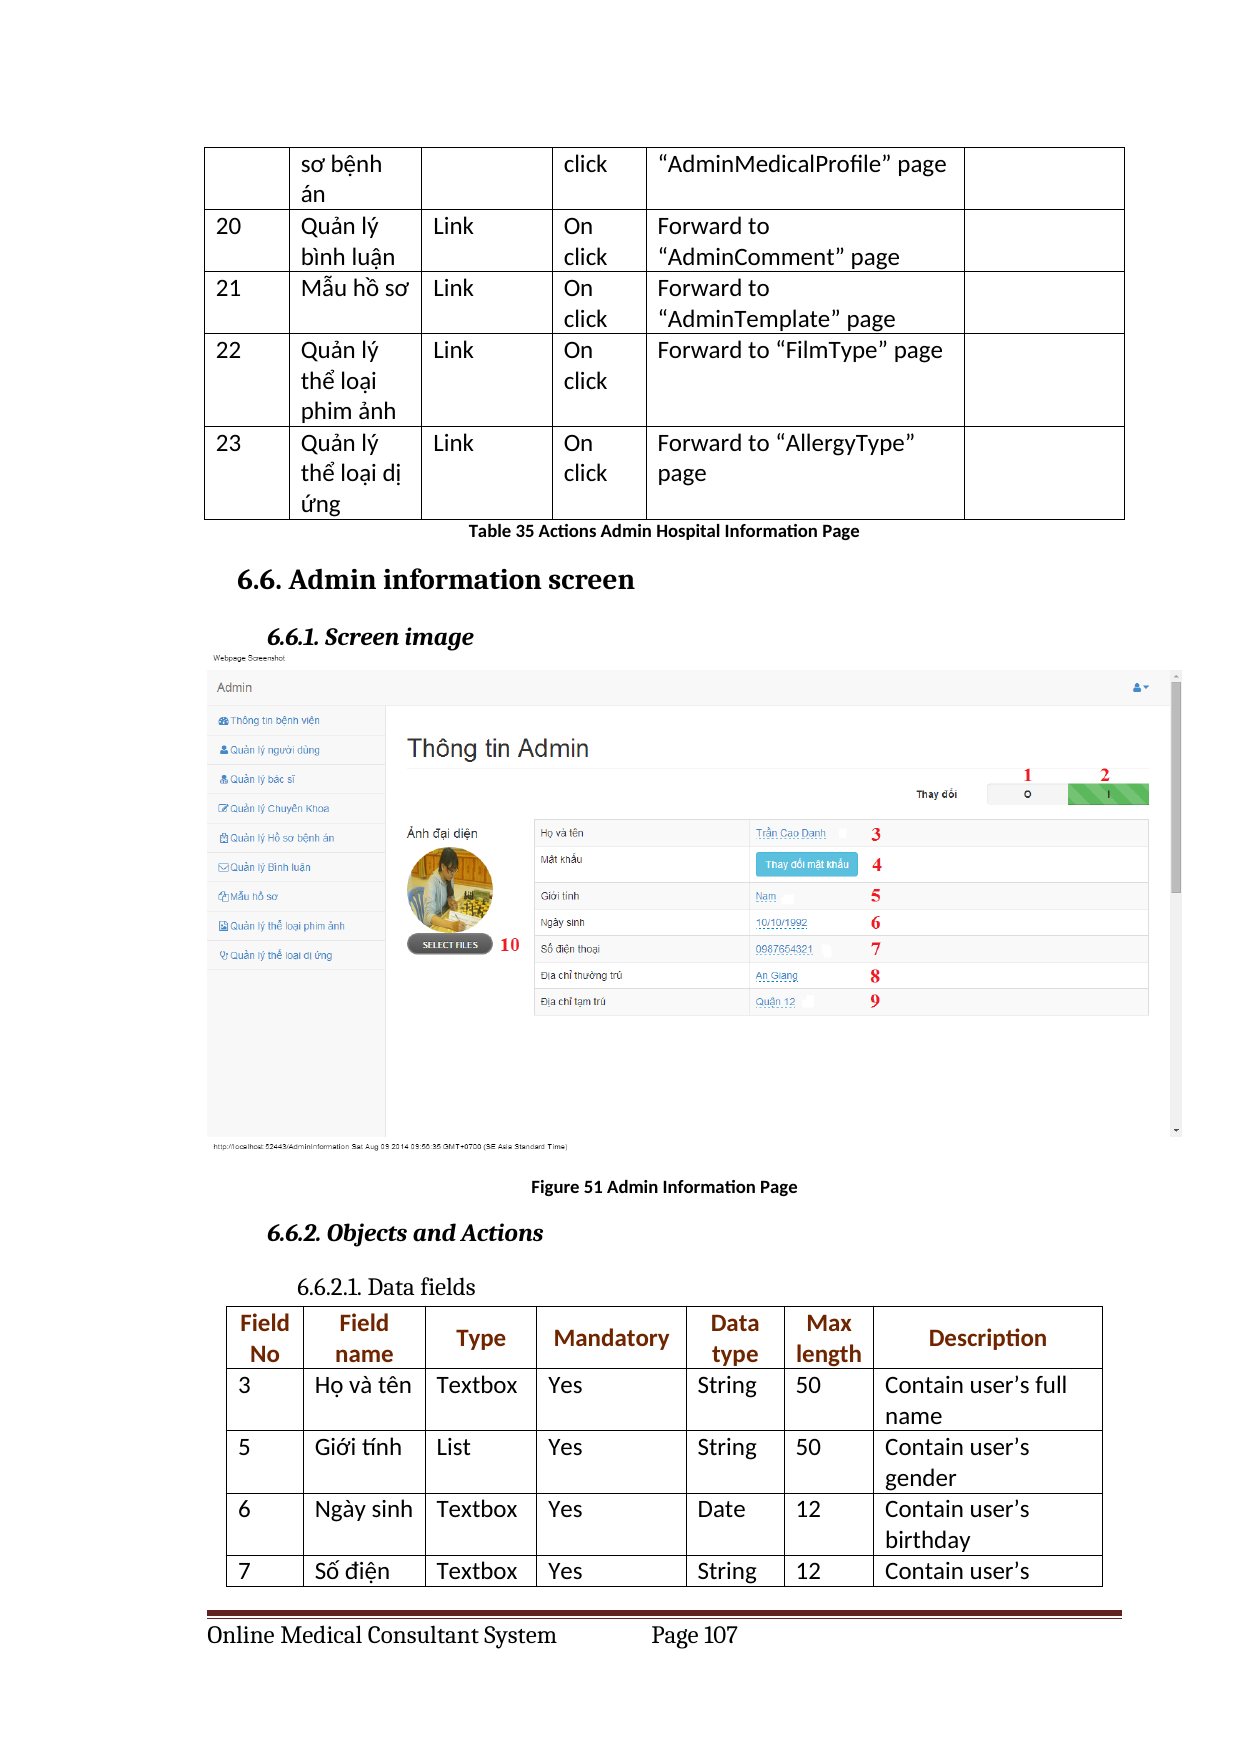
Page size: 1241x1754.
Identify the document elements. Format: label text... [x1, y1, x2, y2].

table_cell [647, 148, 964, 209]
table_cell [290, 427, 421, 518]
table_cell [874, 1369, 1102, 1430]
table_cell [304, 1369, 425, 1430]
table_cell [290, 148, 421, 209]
subtitle Objects and Actions [267, 1219, 1122, 1248]
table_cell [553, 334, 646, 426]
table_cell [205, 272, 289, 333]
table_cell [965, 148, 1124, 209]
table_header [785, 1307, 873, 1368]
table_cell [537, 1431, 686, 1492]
subtitle Screen image [267, 623, 1122, 651]
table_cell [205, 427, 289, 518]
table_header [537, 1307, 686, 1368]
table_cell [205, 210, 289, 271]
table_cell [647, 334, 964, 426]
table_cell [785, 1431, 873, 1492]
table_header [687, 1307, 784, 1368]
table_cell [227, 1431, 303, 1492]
picture [207, 655, 1182, 1151]
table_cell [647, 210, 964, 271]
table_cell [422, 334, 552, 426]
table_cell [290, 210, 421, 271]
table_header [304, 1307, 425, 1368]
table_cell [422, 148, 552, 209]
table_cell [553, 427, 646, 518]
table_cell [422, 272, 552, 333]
subtitle Data fields [282, 1273, 1122, 1302]
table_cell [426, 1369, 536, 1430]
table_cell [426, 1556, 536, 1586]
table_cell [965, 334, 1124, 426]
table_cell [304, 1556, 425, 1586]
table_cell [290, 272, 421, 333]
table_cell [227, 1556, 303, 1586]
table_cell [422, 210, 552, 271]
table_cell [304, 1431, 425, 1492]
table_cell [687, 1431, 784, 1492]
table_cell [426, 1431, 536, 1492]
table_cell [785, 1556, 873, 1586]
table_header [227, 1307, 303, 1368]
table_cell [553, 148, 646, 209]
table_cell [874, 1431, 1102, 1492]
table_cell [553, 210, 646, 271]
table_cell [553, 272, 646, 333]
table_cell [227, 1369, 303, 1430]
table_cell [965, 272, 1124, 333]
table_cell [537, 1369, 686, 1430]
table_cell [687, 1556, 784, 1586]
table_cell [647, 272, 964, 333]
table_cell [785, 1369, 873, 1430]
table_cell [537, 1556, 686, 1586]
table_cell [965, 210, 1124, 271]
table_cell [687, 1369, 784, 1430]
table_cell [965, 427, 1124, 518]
subtitle Admin information screen [237, 563, 1122, 597]
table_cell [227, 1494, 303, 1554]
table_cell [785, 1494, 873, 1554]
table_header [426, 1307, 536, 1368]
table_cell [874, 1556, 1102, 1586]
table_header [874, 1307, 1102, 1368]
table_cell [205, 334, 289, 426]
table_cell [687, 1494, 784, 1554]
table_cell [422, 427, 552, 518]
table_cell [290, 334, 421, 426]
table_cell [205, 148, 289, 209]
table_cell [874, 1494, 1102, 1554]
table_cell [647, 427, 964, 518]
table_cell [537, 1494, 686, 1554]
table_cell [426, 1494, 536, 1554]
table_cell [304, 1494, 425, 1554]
